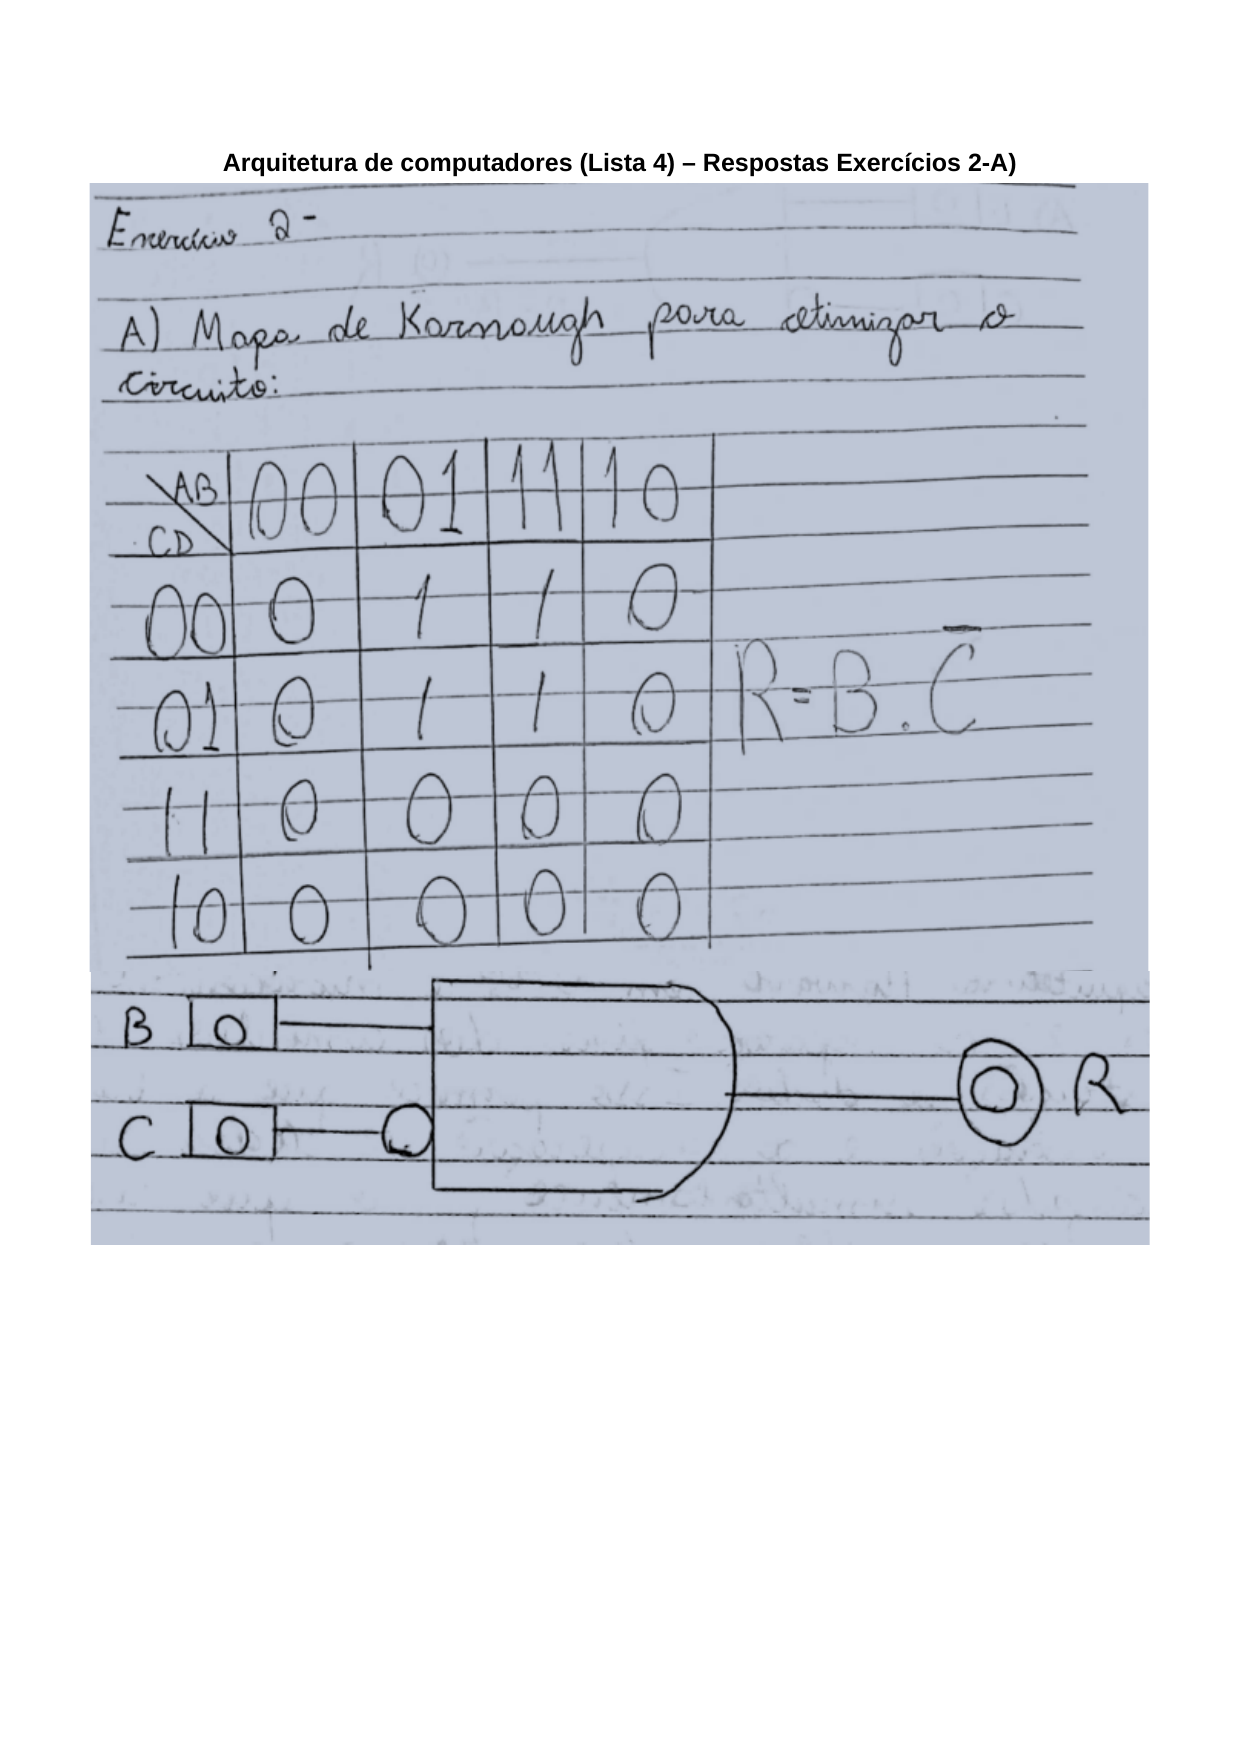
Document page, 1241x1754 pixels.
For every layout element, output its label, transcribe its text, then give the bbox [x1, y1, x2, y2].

text Arquitetura de computadores (Lista 4) – Respostas Exercícios 2-A) [177, 148, 1063, 176]
